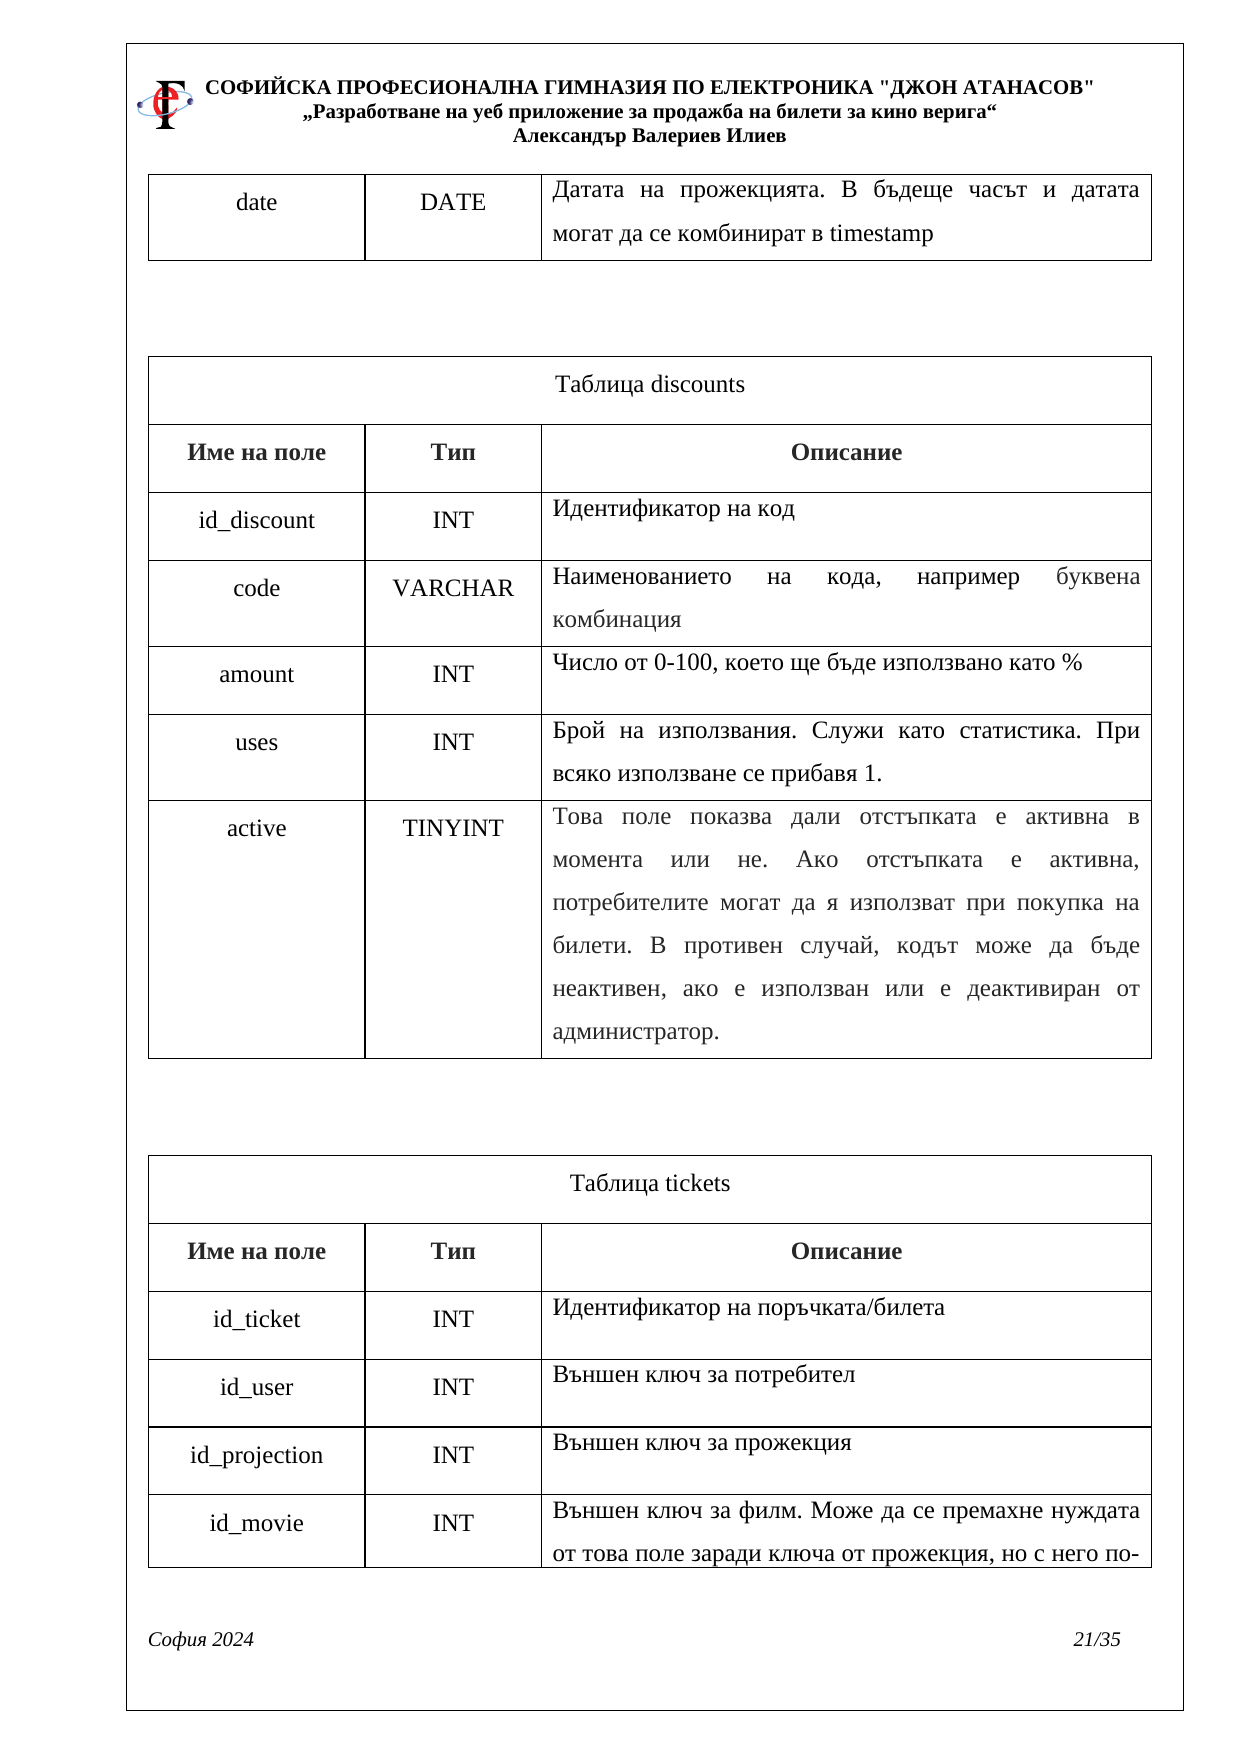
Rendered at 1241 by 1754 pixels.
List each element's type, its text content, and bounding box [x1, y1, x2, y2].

table_cell INT [366, 647, 541, 714]
table_cell id_projection [149, 1428, 364, 1494]
table_cell Име на поле [149, 1224, 364, 1291]
table_header Таблица tickets [149, 1156, 1151, 1223]
table_cell Тип [366, 425, 541, 492]
table_cell INT [366, 493, 541, 560]
table_cell INT [366, 1495, 541, 1567]
table_cell Външен ключ за потребител [542, 1360, 1151, 1426]
table_cell id_user [149, 1360, 364, 1426]
table_cell Наименованието на кода, например буквена комбинация [542, 561, 1151, 646]
table_cell Външен ключ за прожекция [542, 1428, 1151, 1494]
table_cell Идентификатор на поръчката/билета [542, 1292, 1151, 1358]
table_cell INT [366, 1360, 541, 1426]
table_cell Идентификатор на код [542, 493, 1151, 560]
table_cell INT [366, 715, 541, 800]
table_cell id_discount [149, 493, 364, 560]
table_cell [542, 1495, 1151, 1567]
table_cell Число от 0-100, което ще бъде използвано като % [542, 647, 1151, 714]
table_cell Име на поле [149, 425, 364, 492]
table_header Таблица discounts [149, 357, 1151, 424]
table_cell id_ticket [149, 1292, 364, 1358]
table_cell Описание [542, 1224, 1151, 1291]
table_cell Това поле показва дали отстъпката е активна в момента или не. Ако отстъпката е активна, потребителите могат да я използват при покупка на билети. В противен случай, кодът може да бъде неактивен, ако е използван или е деактивиран от администратор. [542, 801, 1151, 1058]
table_cell date [149, 175, 364, 259]
table_cell VARCHAR [366, 561, 541, 646]
table_cell active [149, 801, 364, 1058]
table_cell INT [366, 1428, 541, 1494]
table_cell Описание [542, 425, 1151, 492]
table_cell amount [149, 647, 364, 714]
table_cell Брой на използвания. Служи като статистика. При всяко използване се прибавя 1. [542, 715, 1151, 800]
table_cell code [149, 561, 364, 646]
table_cell INT [366, 1292, 541, 1358]
table_cell Датата на прожекцията. В бъдеще часът и датата могат да се комбинират в timestamp [542, 175, 1151, 259]
table_cell DATE [366, 175, 541, 259]
table_cell TINYINT [366, 801, 541, 1058]
table_cell Тип [366, 1224, 541, 1291]
table_cell uses [149, 715, 364, 800]
table_cell id_movie [149, 1495, 364, 1567]
